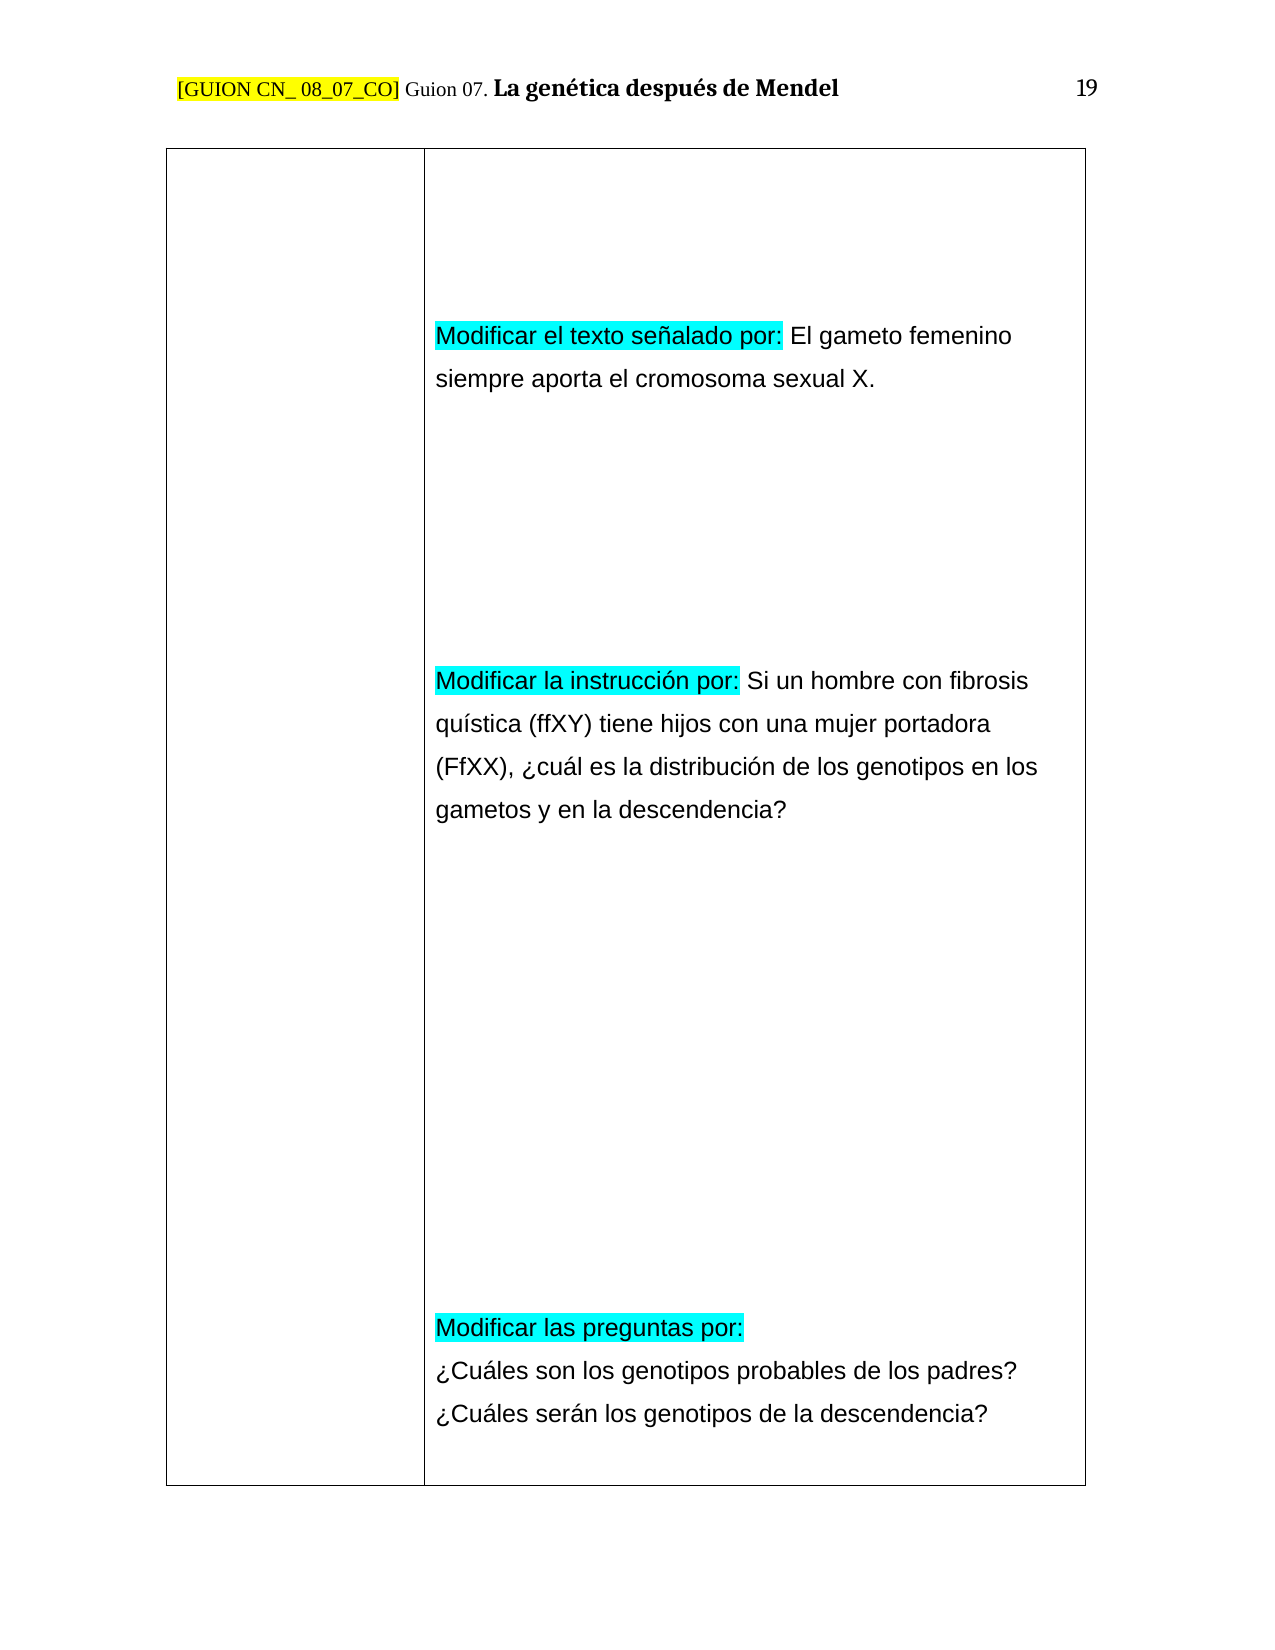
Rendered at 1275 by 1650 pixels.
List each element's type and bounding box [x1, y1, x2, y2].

table_cell [425, 149, 1085, 1485]
table_cell [167, 149, 424, 1485]
